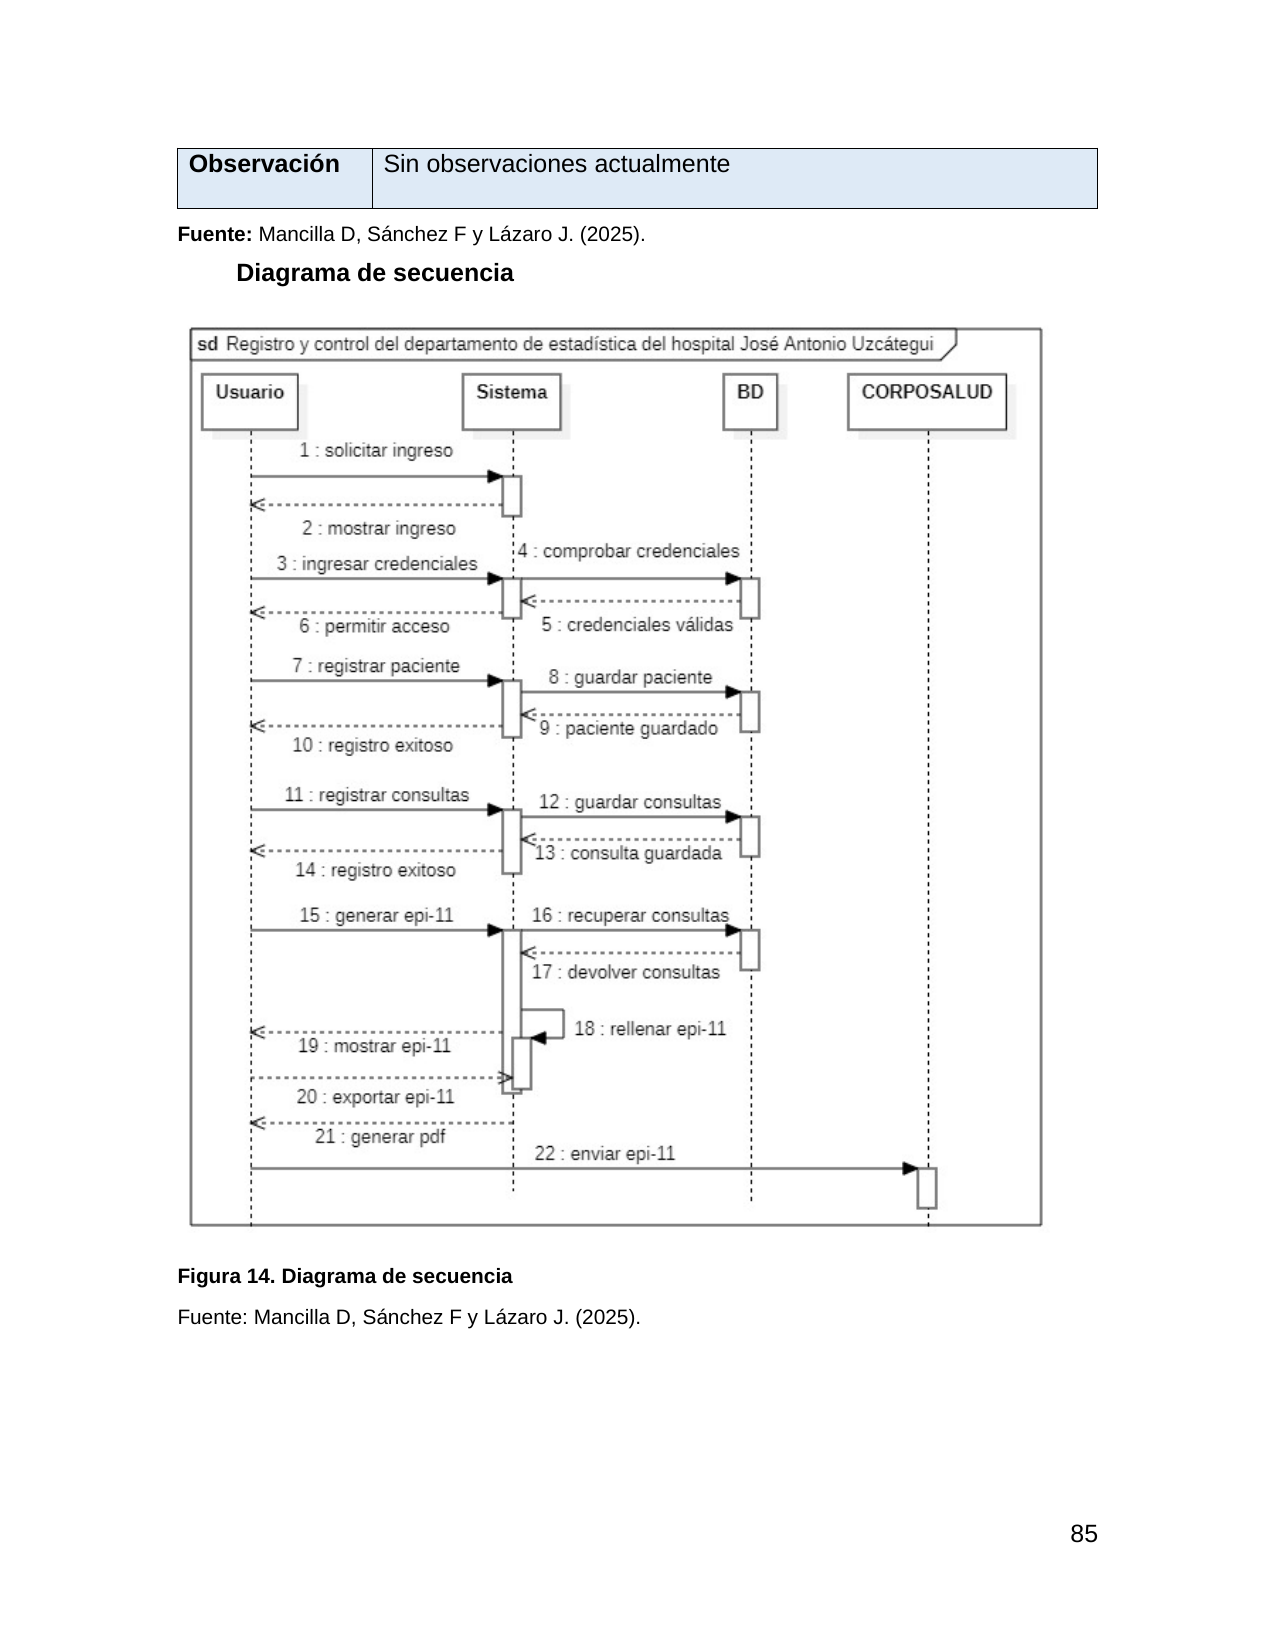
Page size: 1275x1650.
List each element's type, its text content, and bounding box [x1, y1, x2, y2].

table_cell Observación [178, 149, 372, 208]
picture [177, 315, 1098, 1233]
text Fuente: Mancilla D, Sánchez F y Lázaro J. (2025). [177, 1305, 1098, 1329]
table_cell Sin observaciones actualmente [373, 149, 1097, 208]
subtitle Diagrama de secuencia [236, 258, 1098, 287]
text Fuente: Mancilla D, Sánchez F y Lázaro J. (2025). [177, 222, 1098, 246]
text Figura 14. Diagrama de secuencia [177, 1264, 1098, 1288]
